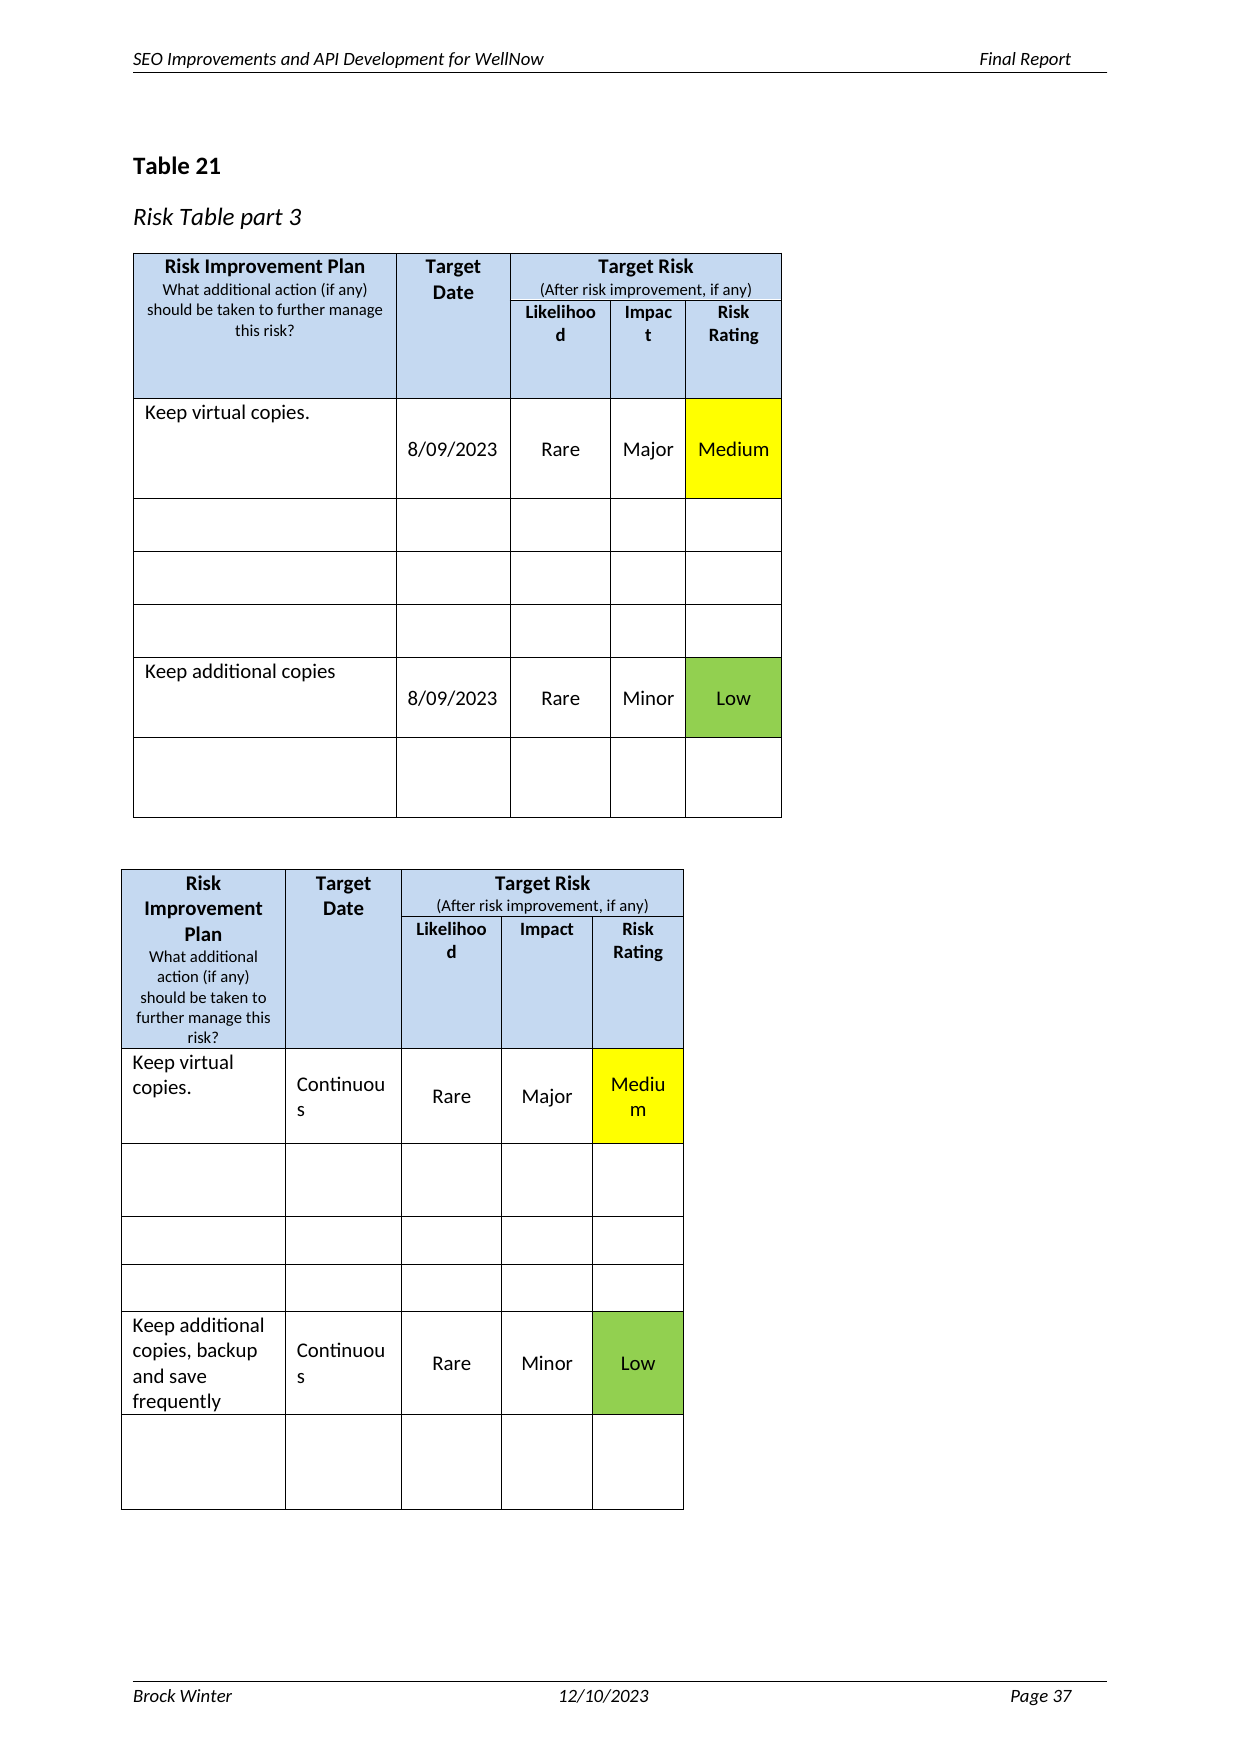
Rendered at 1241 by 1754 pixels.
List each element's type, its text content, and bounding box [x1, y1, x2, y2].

table_cell [611, 552, 685, 604]
table_cell Continuous [286, 1049, 401, 1143]
table_cell Major [502, 1049, 592, 1143]
table_cell Impact [502, 917, 592, 1048]
table_cell [122, 1265, 285, 1311]
table_cell [122, 1144, 285, 1216]
table_cell Risk Rating [593, 917, 683, 1048]
table_cell Likelihood [511, 301, 610, 398]
table_cell Medium [593, 1049, 683, 1143]
table_cell [593, 1415, 683, 1509]
table_cell [286, 1217, 401, 1264]
table_cell [286, 1265, 401, 1311]
table_cell [286, 1144, 401, 1216]
table_cell Rare [402, 1049, 501, 1143]
table_cell [502, 1265, 592, 1311]
table_cell [402, 1144, 501, 1216]
table_cell 8/09/2023 [397, 658, 510, 737]
table_cell [686, 499, 781, 551]
table_cell [593, 1217, 683, 1264]
table_cell Keep virtual copies. [134, 399, 396, 498]
table_cell Minor [502, 1312, 592, 1414]
table_cell Rare [511, 658, 610, 737]
table_cell Minor [611, 658, 685, 737]
table_cell [593, 1265, 683, 1311]
table_cell Rare [402, 1312, 501, 1414]
table_header Target Risk (After risk improvement, if any) [511, 254, 781, 299]
table_cell Keep additional copies [134, 658, 396, 737]
table_cell [511, 552, 610, 604]
table_cell [286, 1415, 401, 1509]
table_cell Rare [511, 399, 610, 498]
table_cell Risk Rating [686, 301, 781, 398]
table_cell [502, 1217, 592, 1264]
text Table 21 [133, 150, 1107, 181]
table_cell [611, 738, 685, 817]
table_header Risk Improvement Plan What additional action (if any) should be taken to further manage this risk? [122, 870, 285, 1048]
table_cell Keep additional copies, backup and save frequently [122, 1312, 285, 1414]
table_cell [397, 605, 510, 657]
table_cell [402, 1415, 501, 1509]
table_header Risk Improvement Plan What additional action (if any) should be taken to further manage this risk? [134, 254, 396, 398]
table_cell [397, 499, 510, 551]
table_cell [593, 1144, 683, 1216]
table_cell Keep virtual copies. [122, 1049, 285, 1143]
table_cell [397, 552, 510, 604]
table_cell [122, 1415, 285, 1509]
table_cell Low [686, 658, 781, 737]
table_cell [611, 605, 685, 657]
table_cell Likelihood [402, 917, 501, 1048]
table_cell Impact [611, 301, 685, 398]
table_cell [686, 552, 781, 604]
table_cell [511, 738, 610, 817]
table_cell [134, 552, 396, 604]
table_cell [686, 605, 781, 657]
table_cell Low [593, 1312, 683, 1414]
table_cell [502, 1144, 592, 1216]
text Risk Table part 3 [133, 201, 1107, 232]
table_cell 8/09/2023 [397, 399, 510, 498]
table_header Target Risk (After risk improvement, if any) [402, 870, 683, 916]
table_cell [402, 1217, 501, 1264]
table_cell [611, 499, 685, 551]
table_cell [122, 1217, 285, 1264]
table_cell [686, 738, 781, 817]
table_cell [511, 605, 610, 657]
table_cell [134, 499, 396, 551]
table_header Target Date [397, 254, 510, 398]
table_cell Medium [686, 399, 781, 498]
table_cell [511, 499, 610, 551]
table_cell [502, 1415, 592, 1509]
table_cell [134, 738, 396, 817]
table_cell Major [611, 399, 685, 498]
table_cell [397, 738, 510, 817]
table_cell Continuous [286, 1312, 401, 1414]
table_cell [134, 605, 396, 657]
table_header Target Date [286, 870, 401, 1048]
table_cell [402, 1265, 501, 1311]
